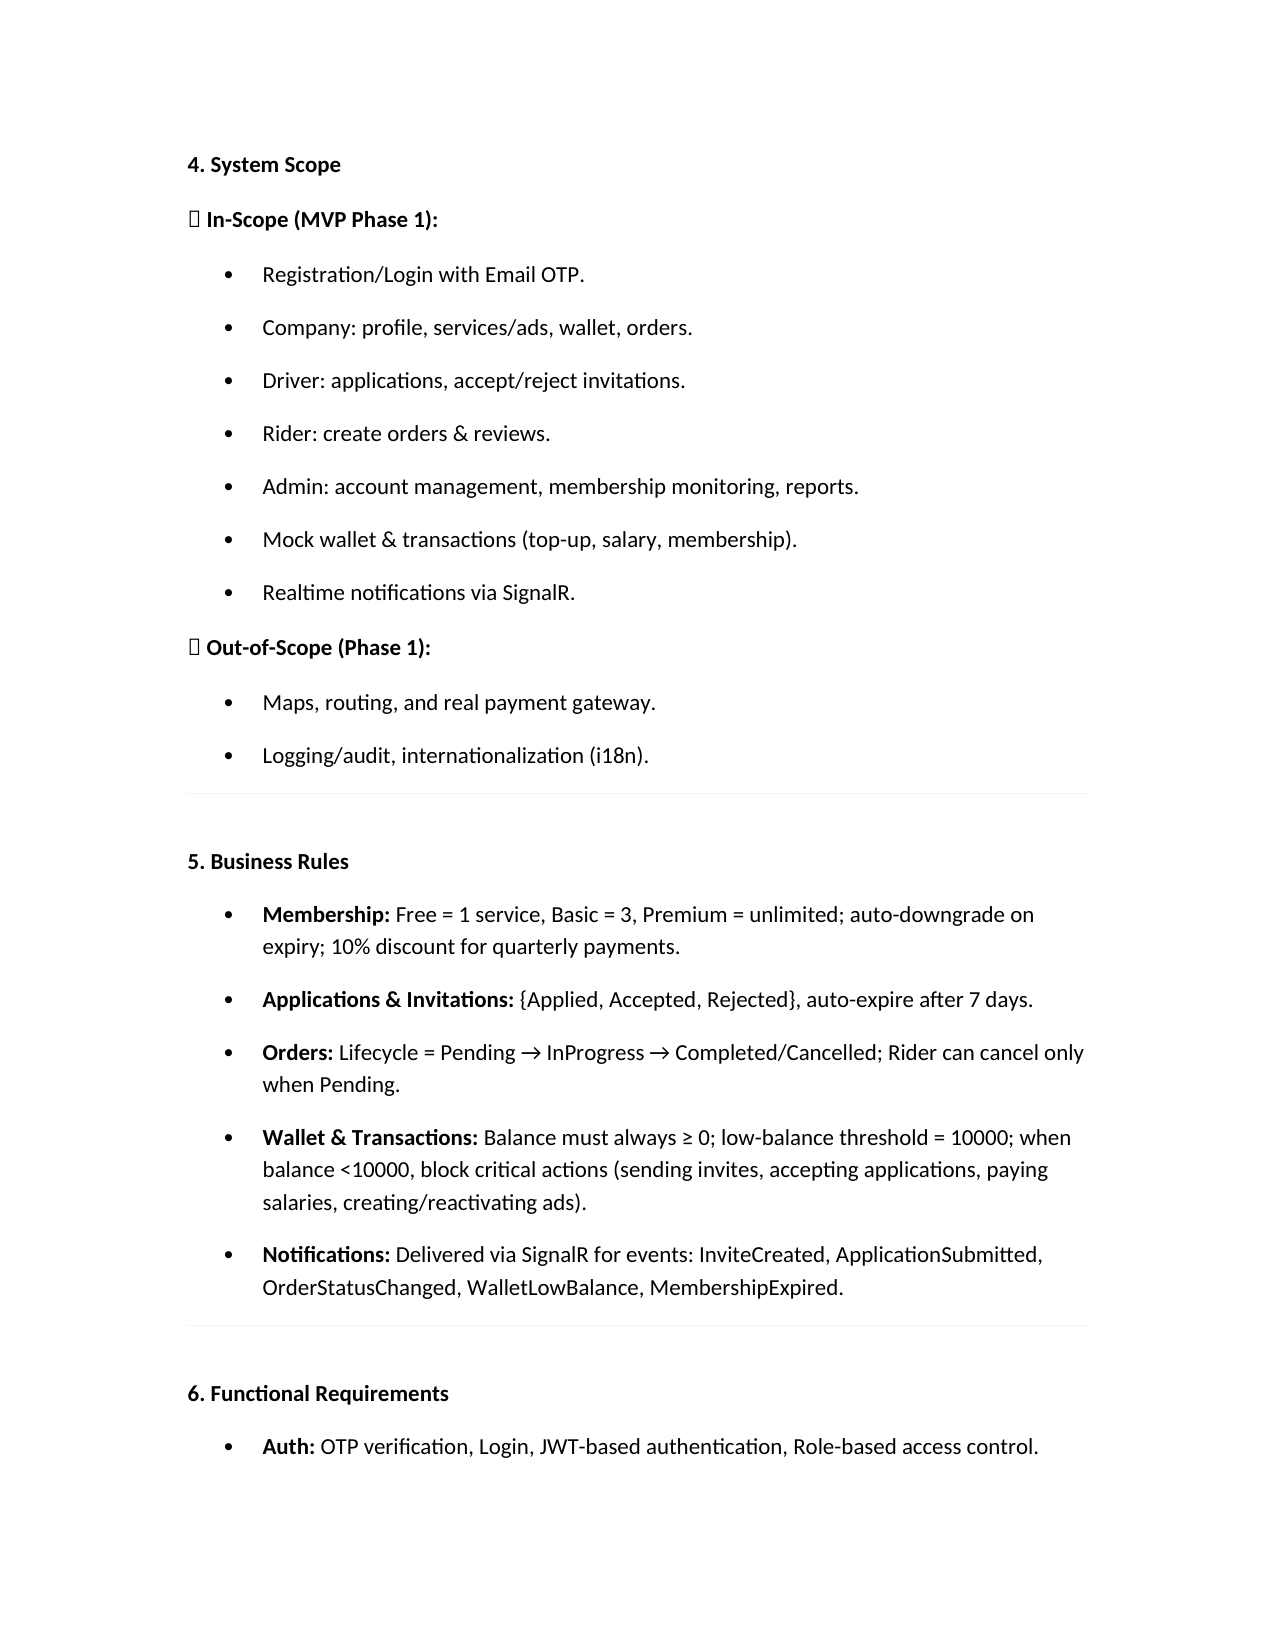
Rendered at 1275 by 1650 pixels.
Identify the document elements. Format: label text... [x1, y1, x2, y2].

list Company: profile, services/ads, wallet, orders. [225, 313, 1087, 341]
list Applications & Invitations: {Applied, Accepted, Rejected}, auto-expire after 7 days. [225, 985, 1087, 1013]
list Orders: Lifecycle = Pending → InProgress → Completed/Cancelled; Rider can cancel only when Pending. [225, 1038, 1087, 1098]
list Registration/Login with Email OTP. [225, 260, 1087, 288]
list Realtime notifications via SignalR. [225, 578, 1087, 606]
text 4. System Scope [187, 150, 1087, 178]
list Wallet & Transactions: Balance must always ≥ 0; low-balance threshold = 10000; when balance <10000, block critical actions (sending invites, accepting applications, paying salaries, creating/reactivating ads). [225, 1123, 1087, 1216]
list Auth: OTP verification, Login, JWT-based authentication, Role-based access control. [225, 1432, 1087, 1460]
list Mock wallet & transactions (top-up, salary, membership). [225, 525, 1087, 553]
text ✅ In-Scope (MVP Phase 1): [187, 203, 1087, 234]
list Membership: Free = 1 service, Basic = 3, Premium = unlimited; auto-downgrade on expiry; 10% discount for quarterly payments. [225, 900, 1087, 960]
list Admin: account management, membership monitoring, reports. [225, 472, 1087, 500]
list Driver: applications, accept/reject invitations. [225, 366, 1087, 394]
list Logging/audit, internationalization (i18n). [225, 741, 1087, 769]
list Maps, routing, and real payment gateway. [225, 688, 1087, 716]
text 5. Business Rules [187, 847, 1087, 875]
text ❌ Out-of-Scope (Phase 1): [187, 631, 1087, 662]
list Notifications: Delivered via SignalR for events: InviteCreated, ApplicationSubmitted, OrderStatusChanged, WalletLowBalance, MembershipExpired. [225, 1241, 1087, 1301]
text 6. Functional Requirements [187, 1379, 1087, 1407]
list Rider: create orders & reviews. [225, 419, 1087, 447]
